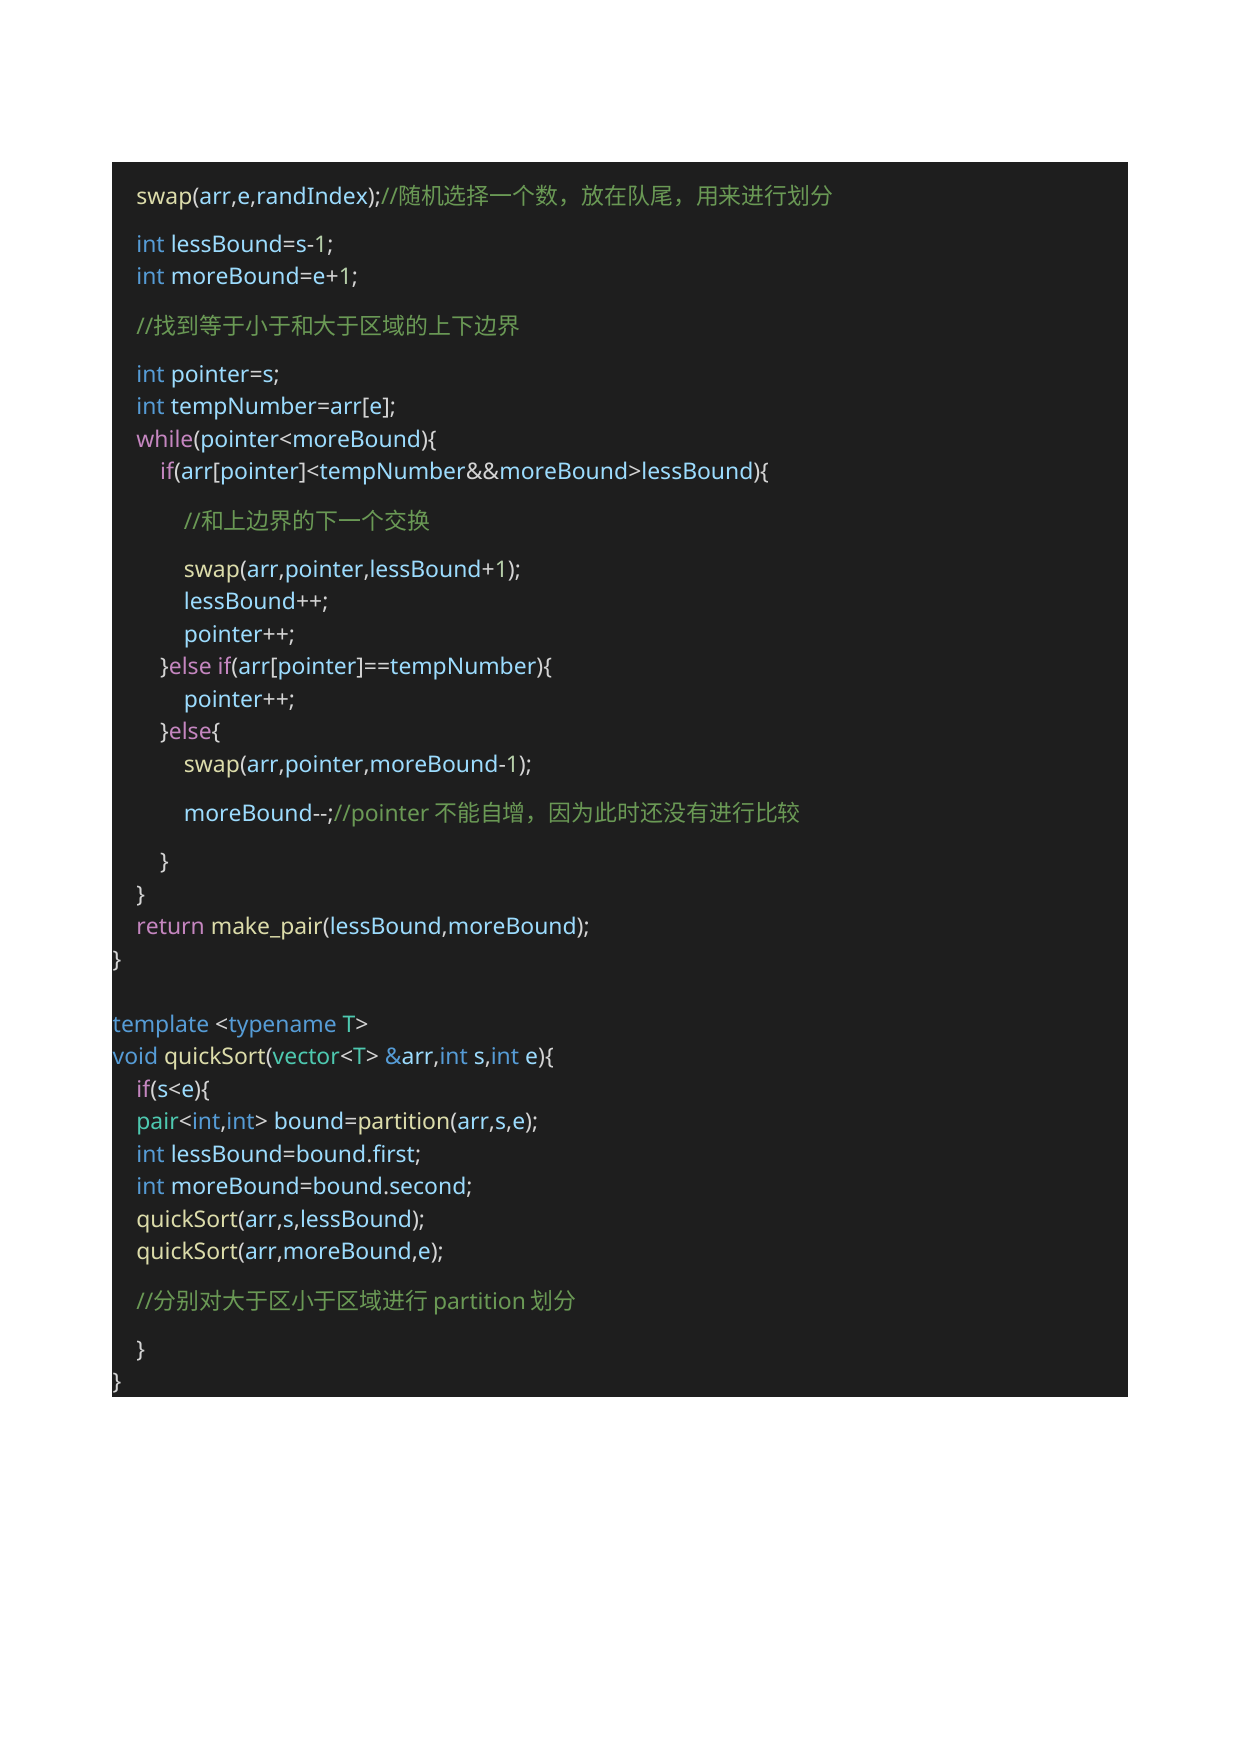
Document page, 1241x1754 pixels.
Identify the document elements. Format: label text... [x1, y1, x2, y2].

text quickSort(arr,moreBound,e); [112, 1234, 1128, 1267]
text //分别对大于区小于区域进行partition划分 [112, 1267, 1128, 1332]
text int pointer=s; [112, 357, 1128, 389]
text void quickSort(vector<T> &arr,int s,int e){ [112, 1039, 1128, 1072]
text } [112, 1364, 1128, 1397]
text swap(arr,pointer,moreBound-1); [112, 747, 1128, 779]
text moreBound--;//pointer不能自增，因为此时还没有进行比较 [112, 779, 1128, 844]
text int lessBound=s-1; [112, 227, 1128, 259]
text } [112, 844, 1128, 877]
text lessBound++; [112, 584, 1128, 617]
text swap(arr,e,randIndex);//随机选择一个数，放在队尾，用来进行划分 [112, 162, 1128, 227]
text } [112, 942, 1128, 974]
text }else{ [112, 714, 1128, 747]
text } [112, 877, 1128, 909]
text pointer++; [112, 682, 1128, 714]
text pointer++; [112, 617, 1128, 649]
text //找到等于小于和大于区域的上下边界 [112, 292, 1128, 357]
text pair<int,int> bound=partition(arr,s,e); [112, 1104, 1128, 1137]
text return make_pair(lessBound,moreBound); [112, 909, 1128, 942]
text if(s<e){ [112, 1072, 1128, 1104]
text int lessBound=bound.first; [112, 1137, 1128, 1169]
text while(pointer<moreBound){ [112, 422, 1128, 454]
text int moreBound=bound.second; [112, 1169, 1128, 1202]
text //和上边界的下一个交换 [112, 487, 1128, 552]
text swap(arr,pointer,lessBound+1); [112, 552, 1128, 584]
text int tempNumber=arr[e]; [112, 389, 1128, 422]
text int moreBound=e+1; [112, 259, 1128, 292]
text template <typename T> [112, 1007, 1128, 1039]
text }else if(arr[pointer]==tempNumber){ [112, 649, 1128, 682]
text quickSort(arr,s,lessBound); [112, 1202, 1128, 1234]
text if(arr[pointer]<tempNumber&&moreBound>lessBound){ [112, 454, 1128, 487]
text } [112, 1332, 1128, 1364]
